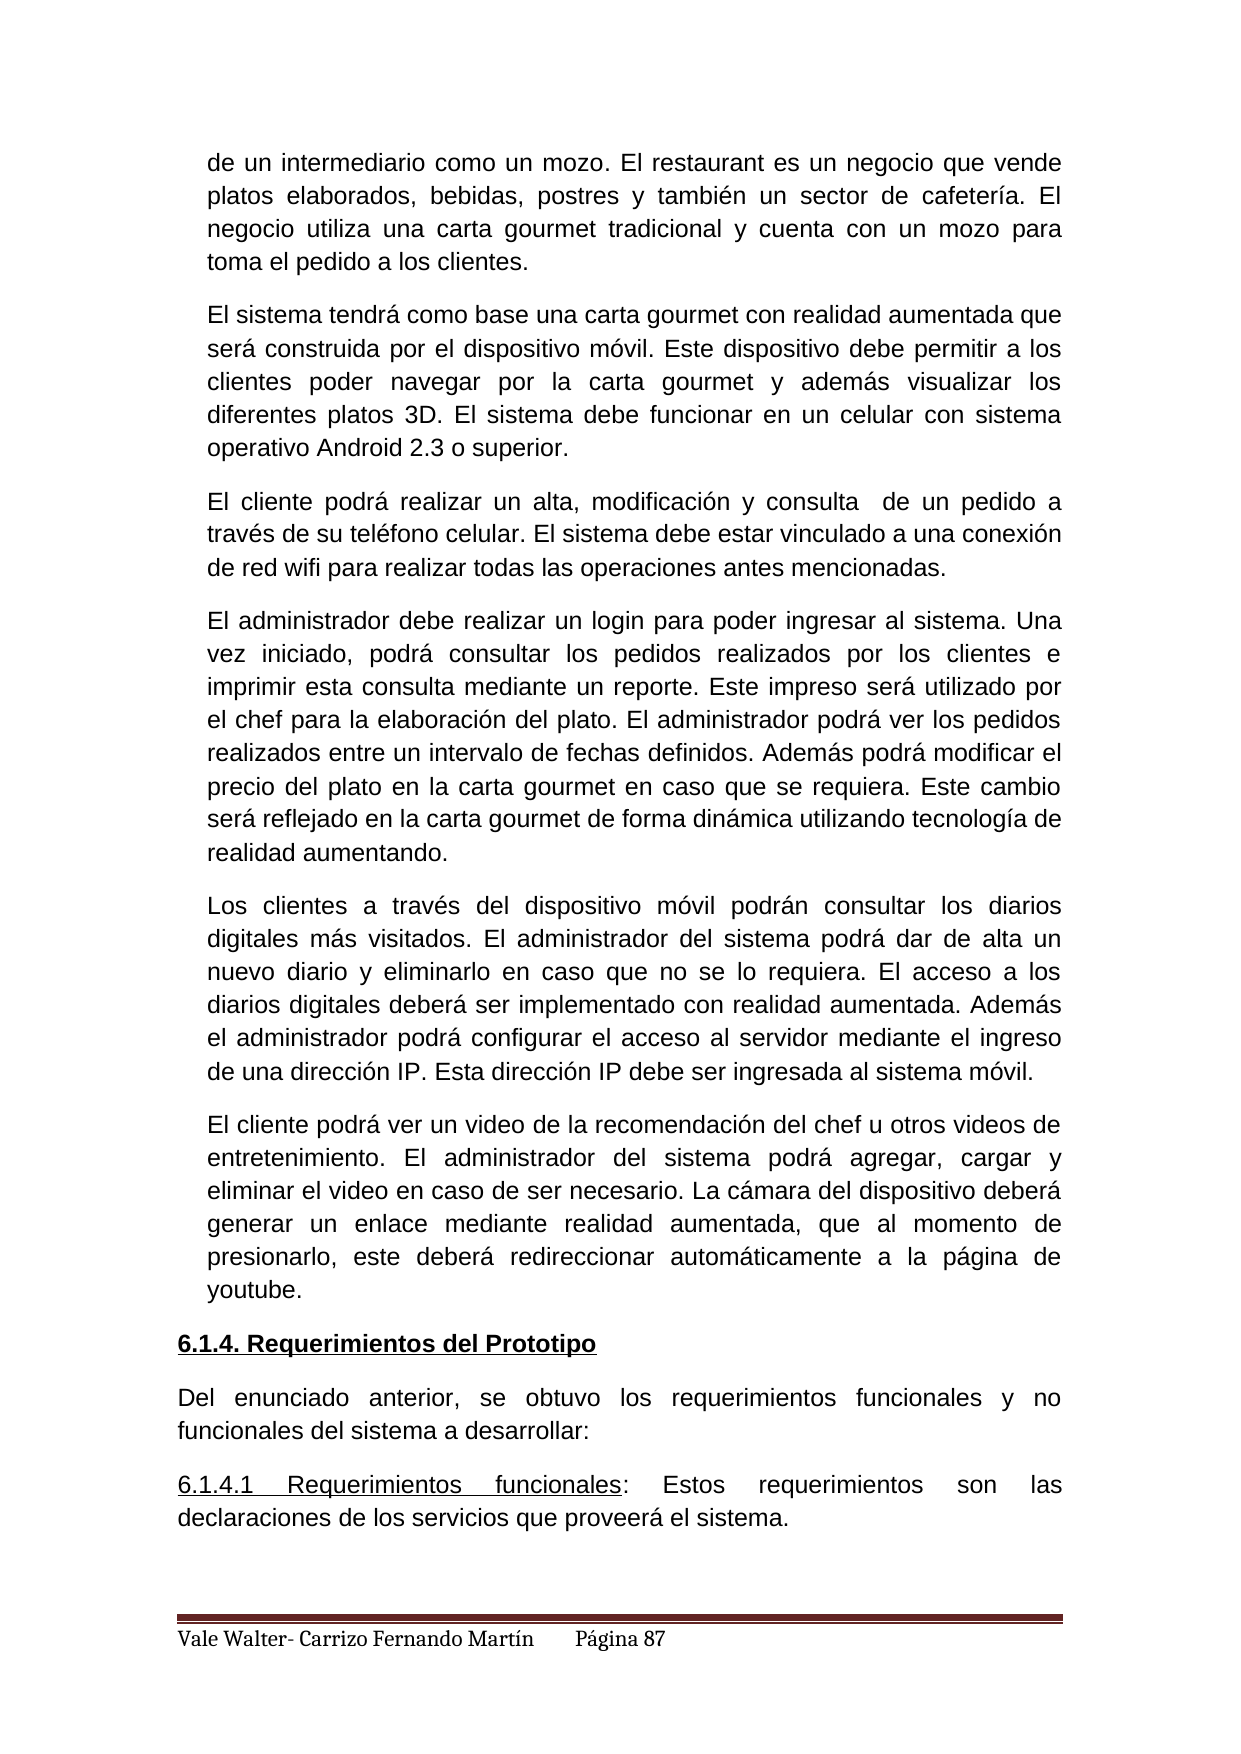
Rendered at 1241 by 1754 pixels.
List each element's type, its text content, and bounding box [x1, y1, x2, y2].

text El administrador debe realizar un login para poder ingresar al sistema. Una vez iniciado, podrá consultar los pedidos realizados por los clientes e imprimir esta consulta mediante un reporte. Este impreso será utilizado por el chef para la elaboración del plato. El administrador podrá ver los pedidos realizados entre un intervalo de fechas definidos. Además podrá modificar el precio del plato en la carta gourmet en caso que se requiera. Este cambio será reflejado en la carta gourmet de forma dinámica utilizando tecnología de realidad aumentando. [207, 606, 1063, 866]
text 6.1.4.1 Requerimientos funcionales: Estos requerimientos son las declaraciones de los servicios que proveerá el sistema. [177, 1470, 1063, 1532]
text El cliente podrá realizar un alta, modificación y consulta de un pedido a través de su teléfono celular. El sistema debe estar vinculado a una conexión de red wifi para realizar todas las operaciones antes mencionadas. [207, 486, 1063, 581]
text 6.1.4. Requerimientos del Prototipo [177, 1329, 1063, 1358]
text El sistema tendrá como base una carta gourmet con realidad aumentada que será construida por el dispositivo móvil. Este dispositivo debe permitir a los clientes poder navegar por la carta gourmet y además visualizar los diferentes platos 3D. El sistema debe funcionar en un celular con sistema operativo Android 2.3 o superior. [207, 301, 1063, 461]
text Los clientes a través del dispositivo móvil podrán consultar los diarios digitales más visitados. El administrador del sistema podrá dar de alta un nuevo diario y eliminarlo en caso que no se lo requiera. El acceso a los diarios digitales deberá ser implementado con realidad aumentada. Además el administrador podrá configurar el acceso al servidor mediante el ingreso de una dirección IP. Esta dirección IP debe ser ingresada al sistema móvil. [207, 891, 1063, 1085]
text Del enunciado anterior, se obtuvo los requerimientos funcionales y no funcionales del sistema a desarrollar: [177, 1383, 1063, 1445]
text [207, 148, 1063, 275]
text El cliente podrá ver un video de la recomendación del chef u otros videos de entretenimiento. El administrador del sistema podrá agregar, cargar y eliminar el video en caso de ser necesario. La cámara del dispositivo deberá generar un enlace mediante realidad aumentada, que al momento de presionarlo, este deberá redireccionar automáticamente a la página de youtube. [207, 1110, 1063, 1304]
